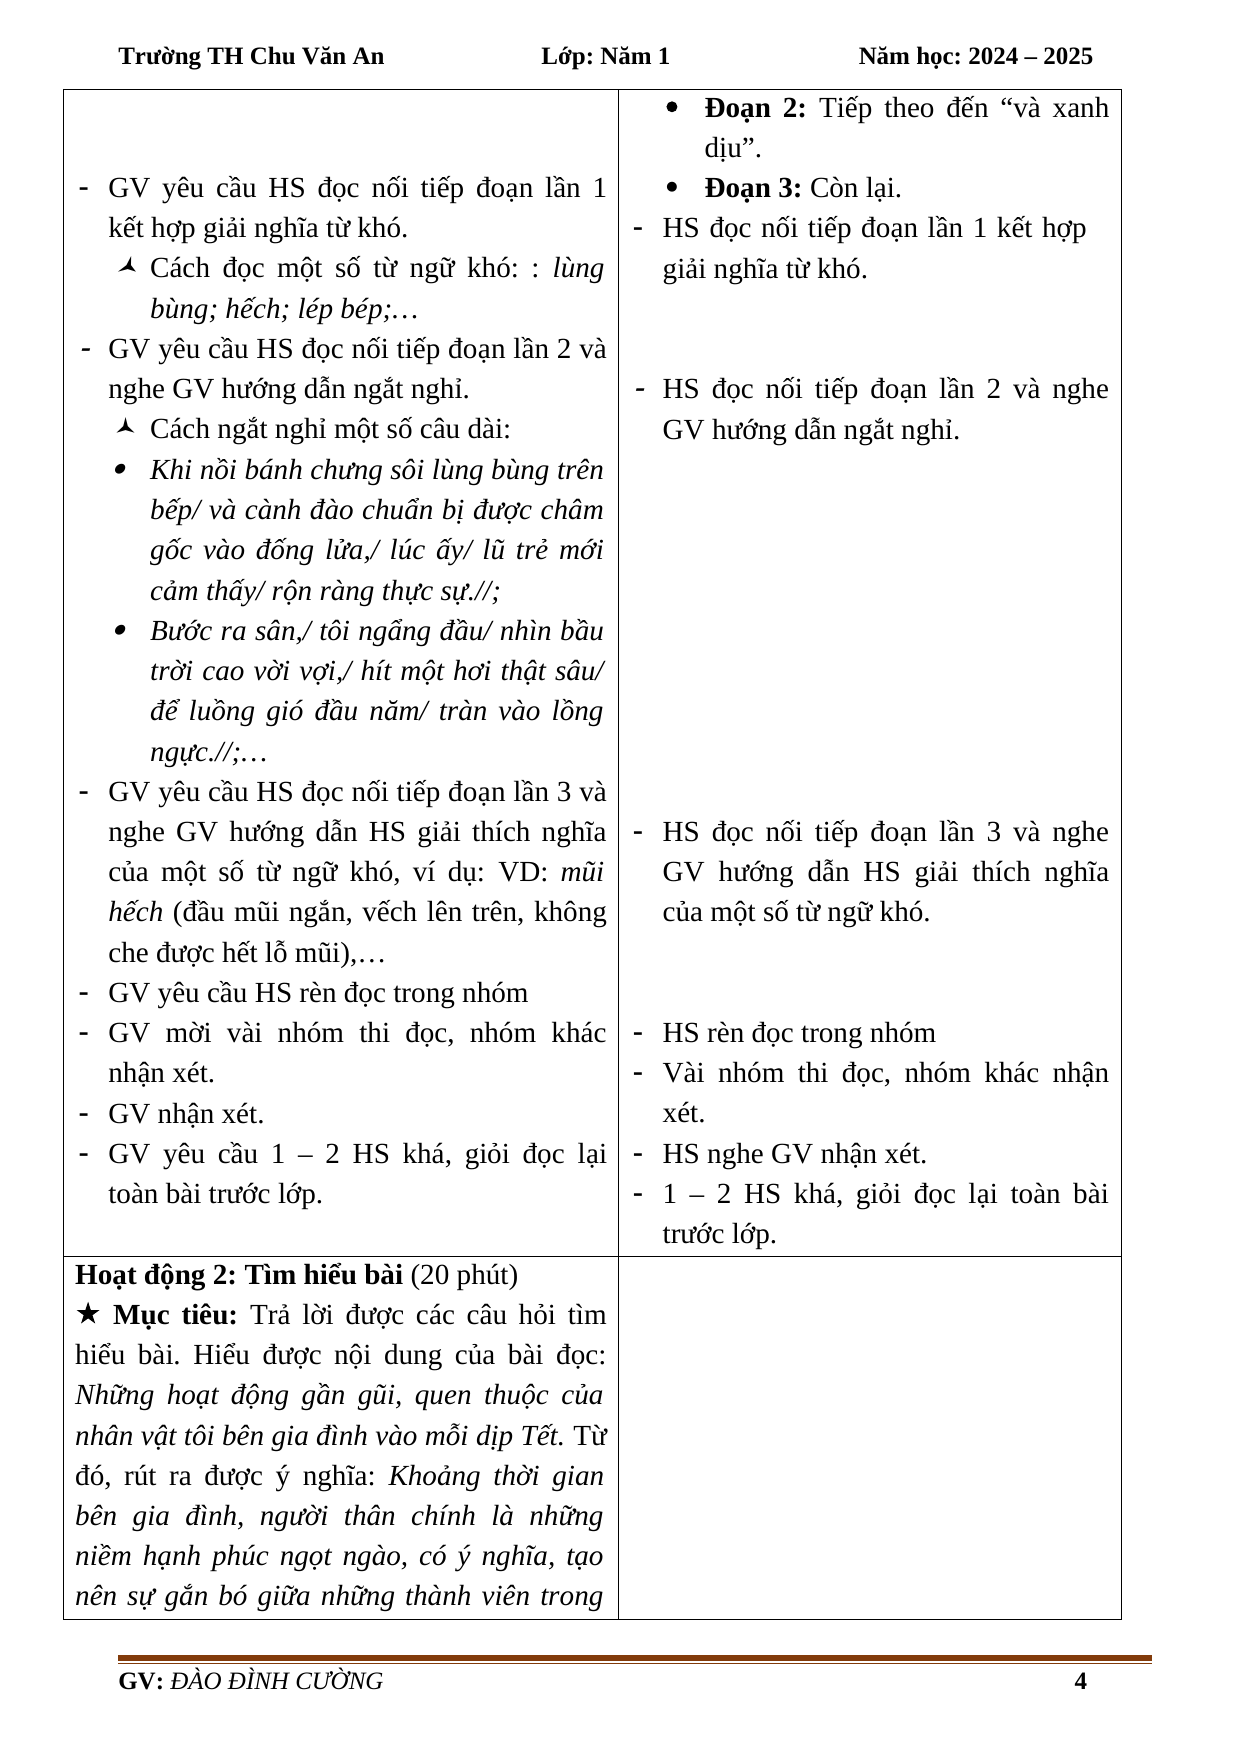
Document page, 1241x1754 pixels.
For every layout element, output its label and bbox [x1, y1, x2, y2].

table_cell [64, 1257, 618, 1619]
table_cell [619, 90, 1121, 1256]
table_cell [619, 1257, 1121, 1619]
table_cell [64, 90, 618, 1256]
